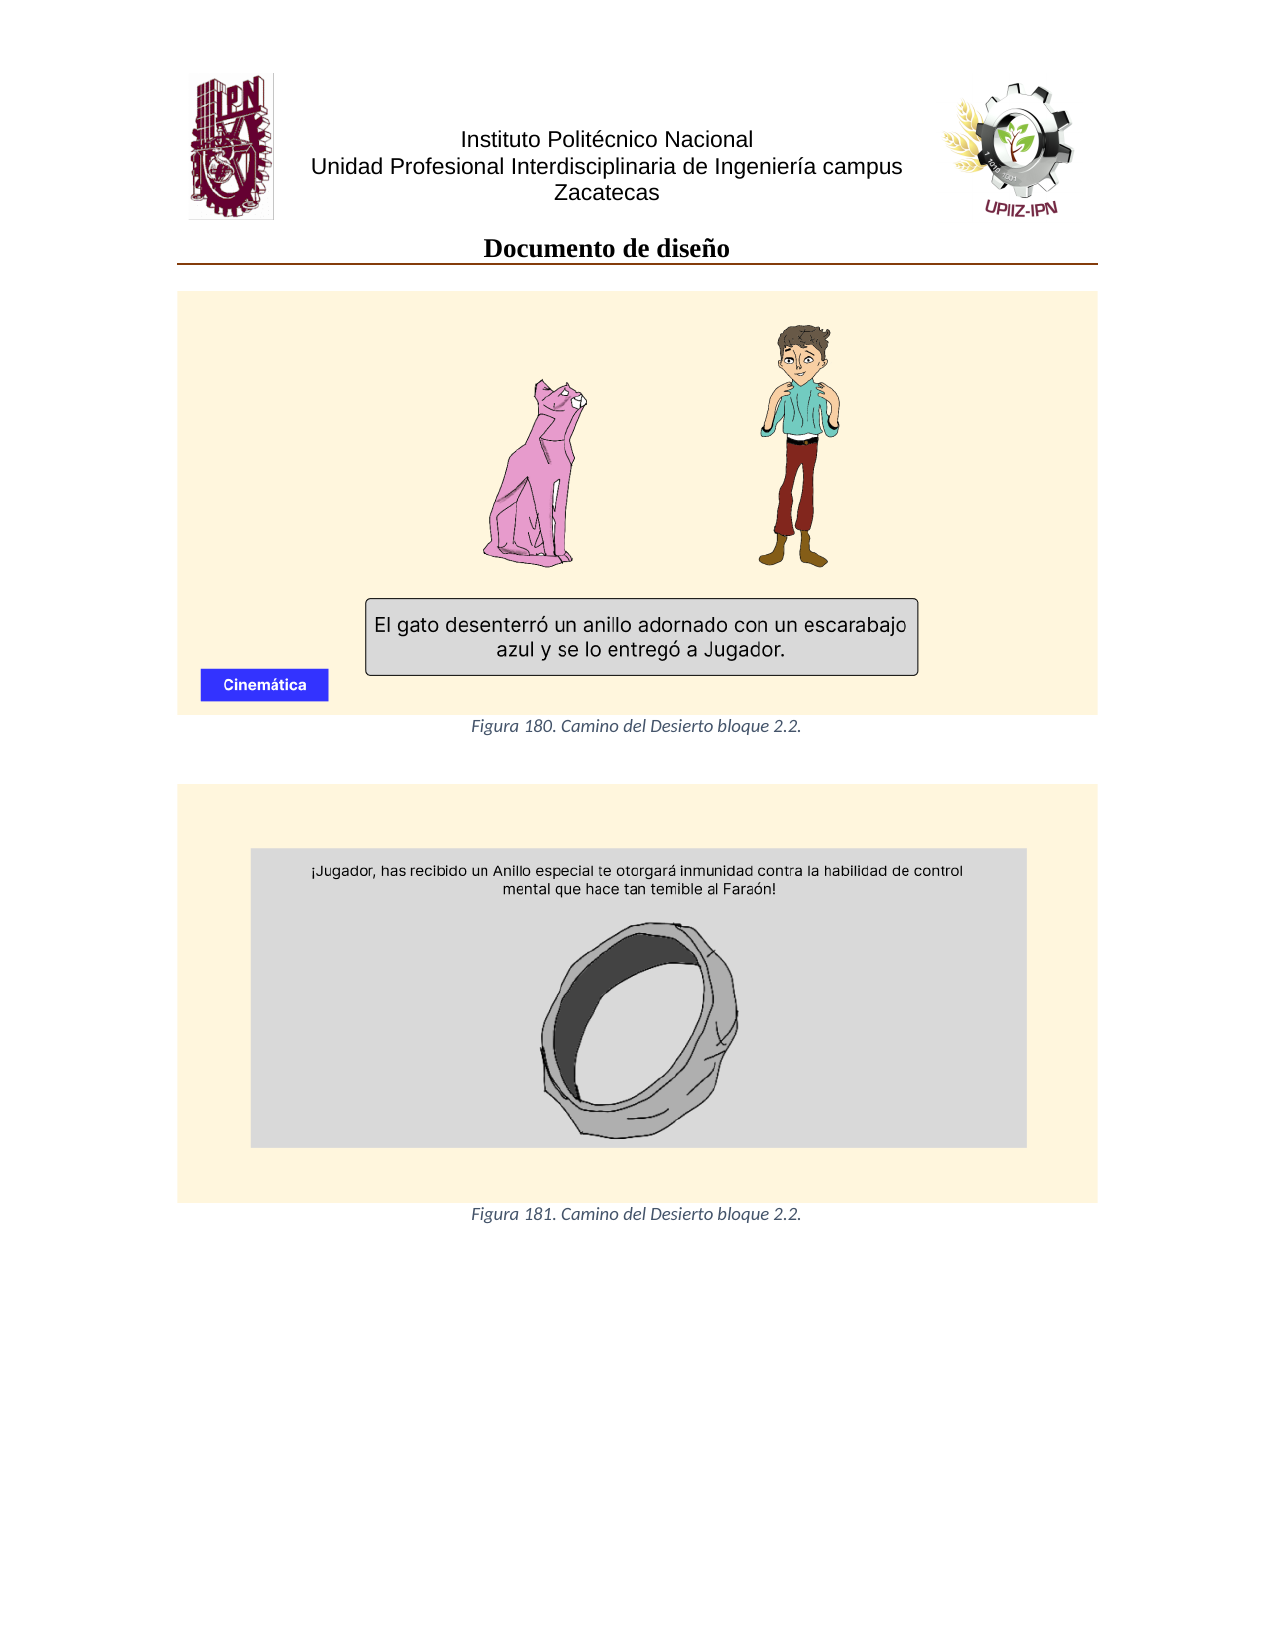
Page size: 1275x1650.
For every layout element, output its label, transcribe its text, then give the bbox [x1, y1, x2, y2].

picture [177, 291, 1098, 715]
text Figura 181. Camino del Desierto bloque 2.2. [177, 1203, 1098, 1225]
text Figura 180. Camino del Desierto bloque 2.2. [177, 715, 1098, 737]
picture [188, 73, 274, 220]
picture [936, 73, 1083, 223]
picture [177, 784, 1098, 1203]
